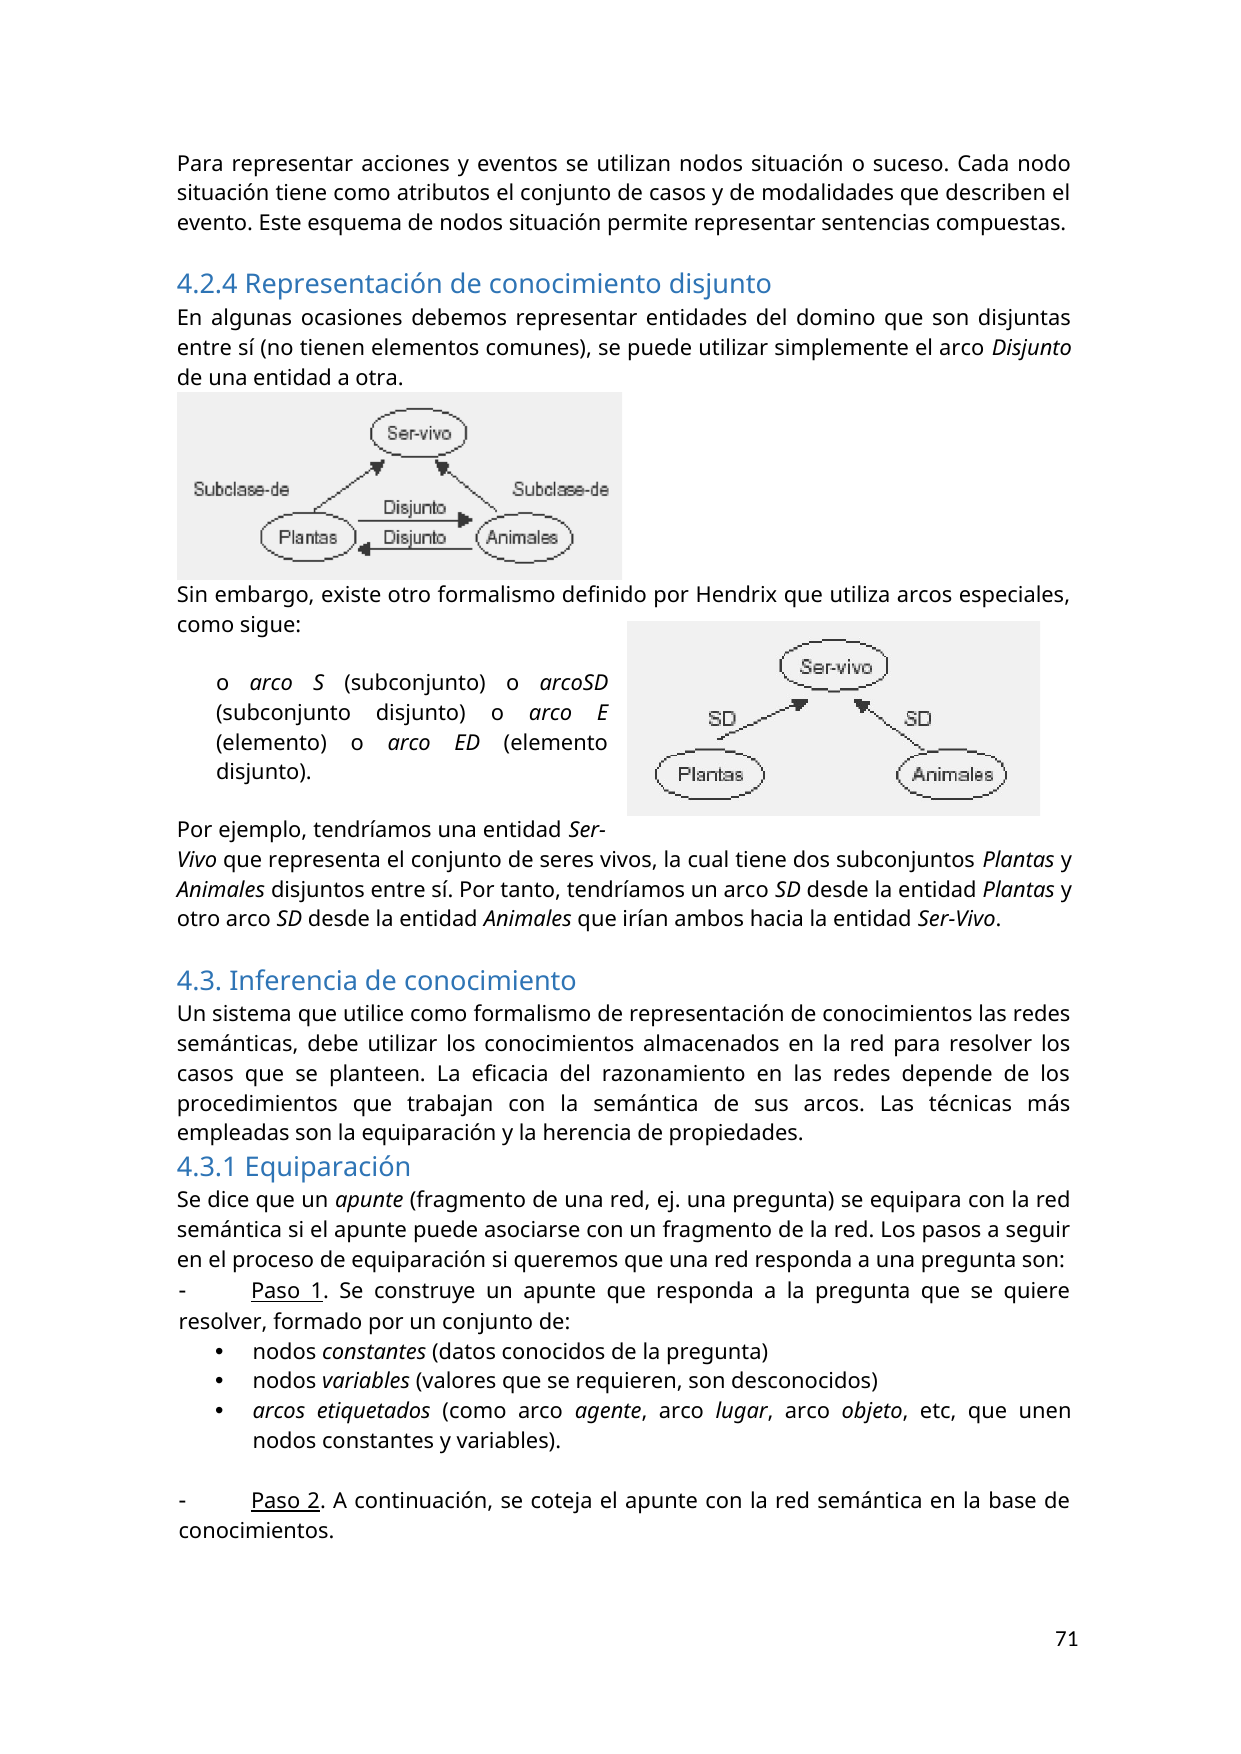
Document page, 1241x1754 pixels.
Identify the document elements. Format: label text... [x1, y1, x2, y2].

text Sin embargo, existe otro formalismo definido por Hendrix que utiliza arcos especiales, como sigue: [177, 579, 1072, 639]
text En algunas ocasiones debemos representar entidades del domino que son disjuntas entre sí (no tienen elementos comunes), se puede utilizar simplemente el arco Disjunto de una entidad a otra. [177, 302, 1072, 391]
list nodos constantes (datos conocidos de la pregunta) [215, 1336, 1072, 1366]
list Paso 1. Se construye un apunte que responda a la pregunta que se quiere resolver, formado por un conjunto de: [178, 1273, 1072, 1336]
text o arco S (subconjunto) o arcoSD (subconjunto disjunto) o arco E (elemento) o arco ED (elemento disjunto). [216, 667, 627, 786]
subtitle 4.3. Inferencia de conocimiento [177, 961, 1078, 998]
list Paso 2. A continuación, se coteja el apunte con la red semántica en la base de conocimientos. [178, 1483, 1072, 1545]
list nodos variables (valores que se requieren, son desconocidos) [215, 1366, 1072, 1395]
list arcos etiquetados (como arco agente, arco lugar, arco objeto, etc, que unen nodos constantes y variables). [215, 1395, 1072, 1455]
subtitle 4.3.1 Equiparación [177, 1147, 1078, 1184]
subtitle 4.2.4 Representación de conocimiento disjunto [177, 265, 1078, 302]
picture [176, 391, 623, 580]
text Un sistema que utilice como formalismo de representación de conocimientos las redes semánticas, debe utilizar los conocimientos almacenados en la red para resolver los casos que se planteen. La eficacia del razonamiento en las redes depende de los procedimientos que trabajan con la semántica de sus arcos. Las técnicas más empleadas son la equiparación y la herencia de propiedades. [177, 998, 1072, 1147]
text Se dice que un apunte (fragmento de una red, ej. una pregunta) se equipara con la red semántica si el apunte puede asociarse con un fragmento de la red. Los pasos a seguir en el proceso de equiparación si queremos que una red responda a una pregunta son: [177, 1184, 1072, 1273]
text Para representar acciones y eventos se utilizan nodos situación o suceso. Cada nodo situación tiene como atributos el conjunto de casos y de modalidades que describen el evento. Este esquema de nodos situación permite representar sentencias compuestas. [177, 148, 1072, 237]
text Por ejemplo, tendríamos una entidad Ser-Vivo que representa el conjunto de seres vivos, la cual tiene dos subconjuntos Plantas y Animales disjuntos entre sí. Por tanto, tendríamos un arco SD desde la entidad Plantas y otro arco SD desde la entidad Animales que irían ambos hacia la entidad Ser-Vivo. [177, 814, 1072, 933]
picture [627, 621, 1041, 816]
